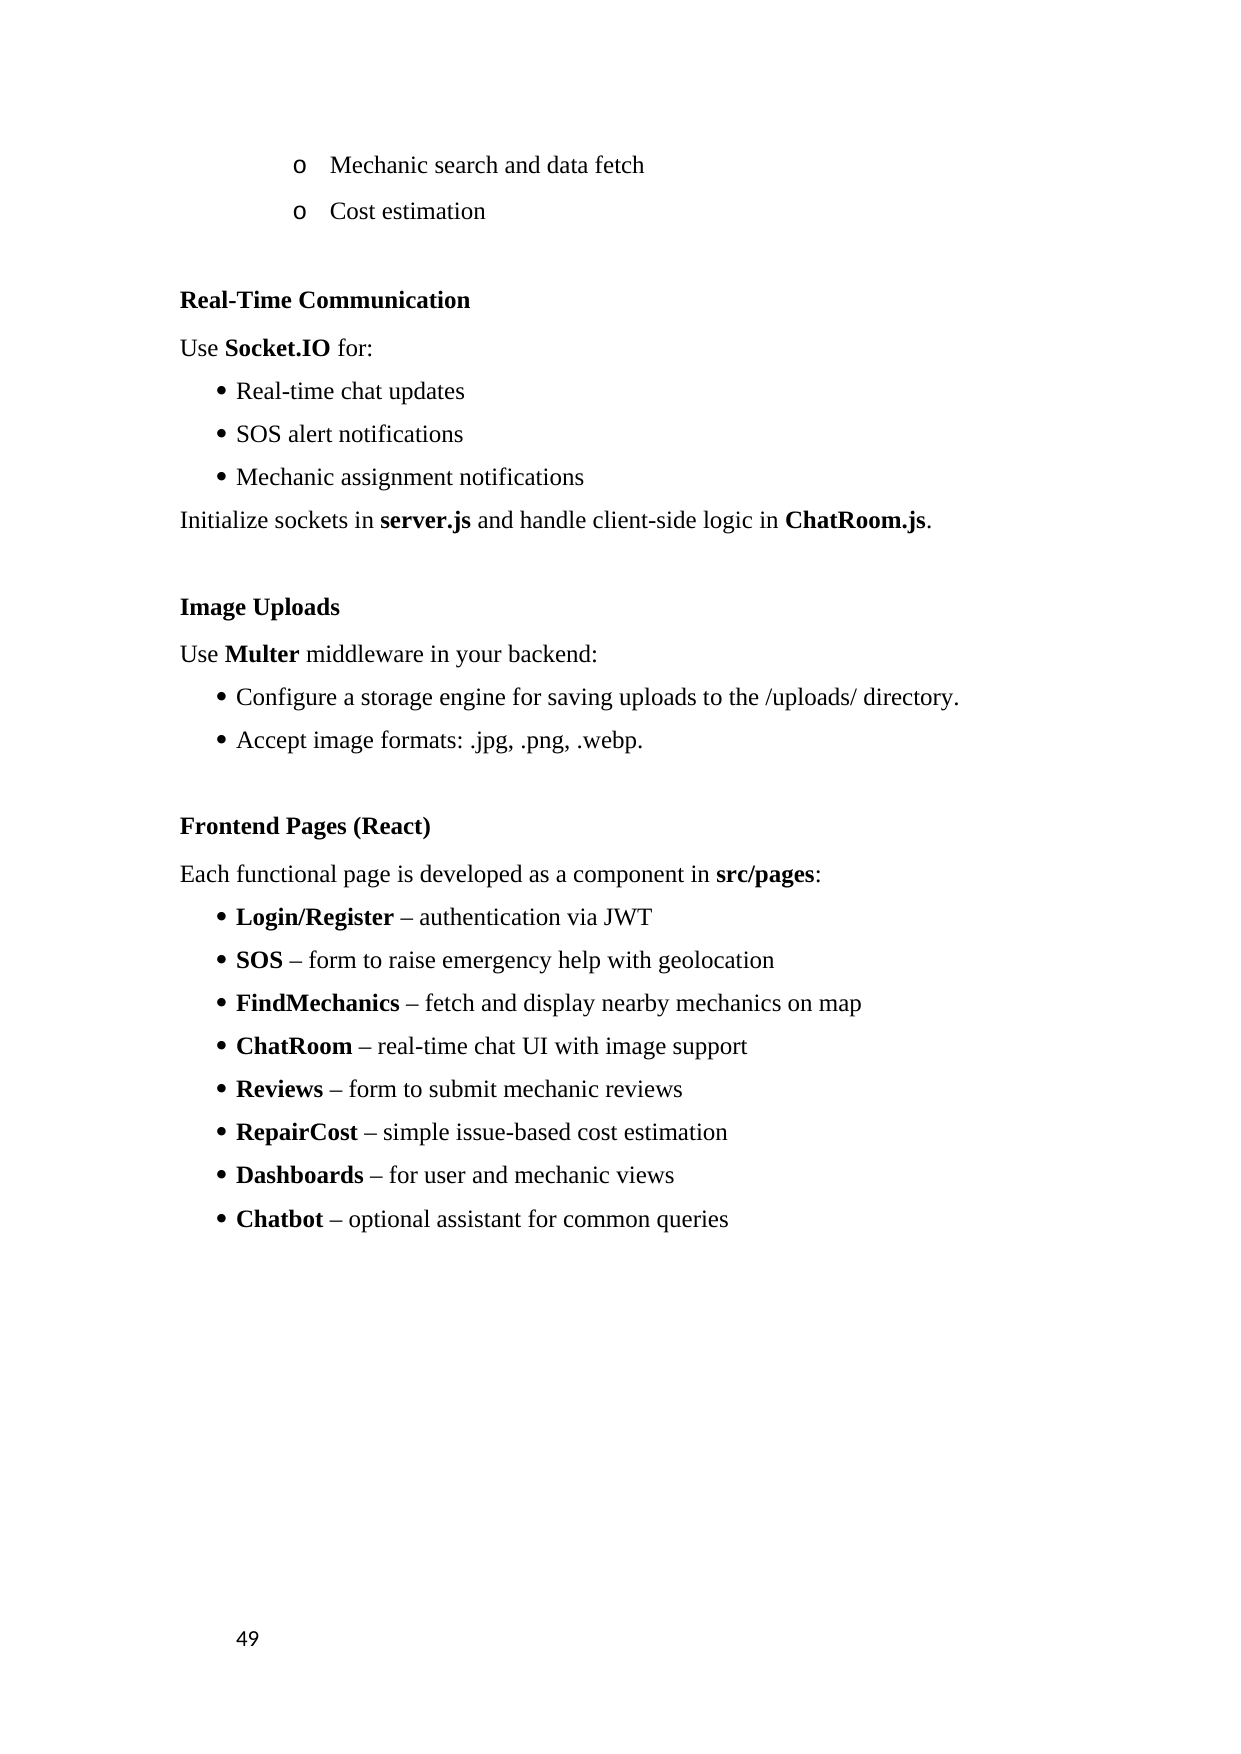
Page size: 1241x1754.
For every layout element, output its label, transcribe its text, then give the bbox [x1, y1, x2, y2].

list Accept image formats: .jpg, .png, .webp. [217, 725, 1090, 754]
list Login/Register – authentication via JWT [217, 902, 1090, 931]
text Real-Time Communication [179, 286, 1090, 314]
text Use Socket.IO for: [179, 333, 1090, 362]
list SOS alert notifications [217, 419, 1090, 448]
list Mechanic assignment notifications [217, 462, 1090, 491]
list Cost estimation [292, 196, 1090, 227]
list Reviews – form to submit mechanic reviews [217, 1074, 1090, 1103]
list Real-time chat updates [217, 376, 1090, 405]
text Frontend Pages (React) [179, 811, 1090, 840]
list Configure a storage engine for saving uploads to the /uploads/ directory. [217, 682, 1090, 711]
text Image Uploads [179, 592, 1090, 620]
list Dashboards – for user and mechanic views [217, 1161, 1090, 1189]
list Mechanic search and data fetch [292, 150, 1090, 181]
list FindMechanics – fetch and display nearby mechanics on map [217, 988, 1090, 1017]
list RepairCost – simple issue-based cost estimation [217, 1117, 1090, 1146]
list Chatbot – optional assistant for common queries [217, 1204, 1090, 1232]
text Initialize sockets in server.js and handle client-side logic in ChatRoom.js. [179, 505, 1090, 534]
text Each functional page is developed as a component in src/pages: [179, 859, 1090, 887]
list SOS – form to raise emergency help with geolocation [217, 945, 1090, 974]
list ChatRoom – real-time chat UI with image support [217, 1031, 1090, 1060]
text Use Multer middleware in your backend: [179, 639, 1090, 668]
